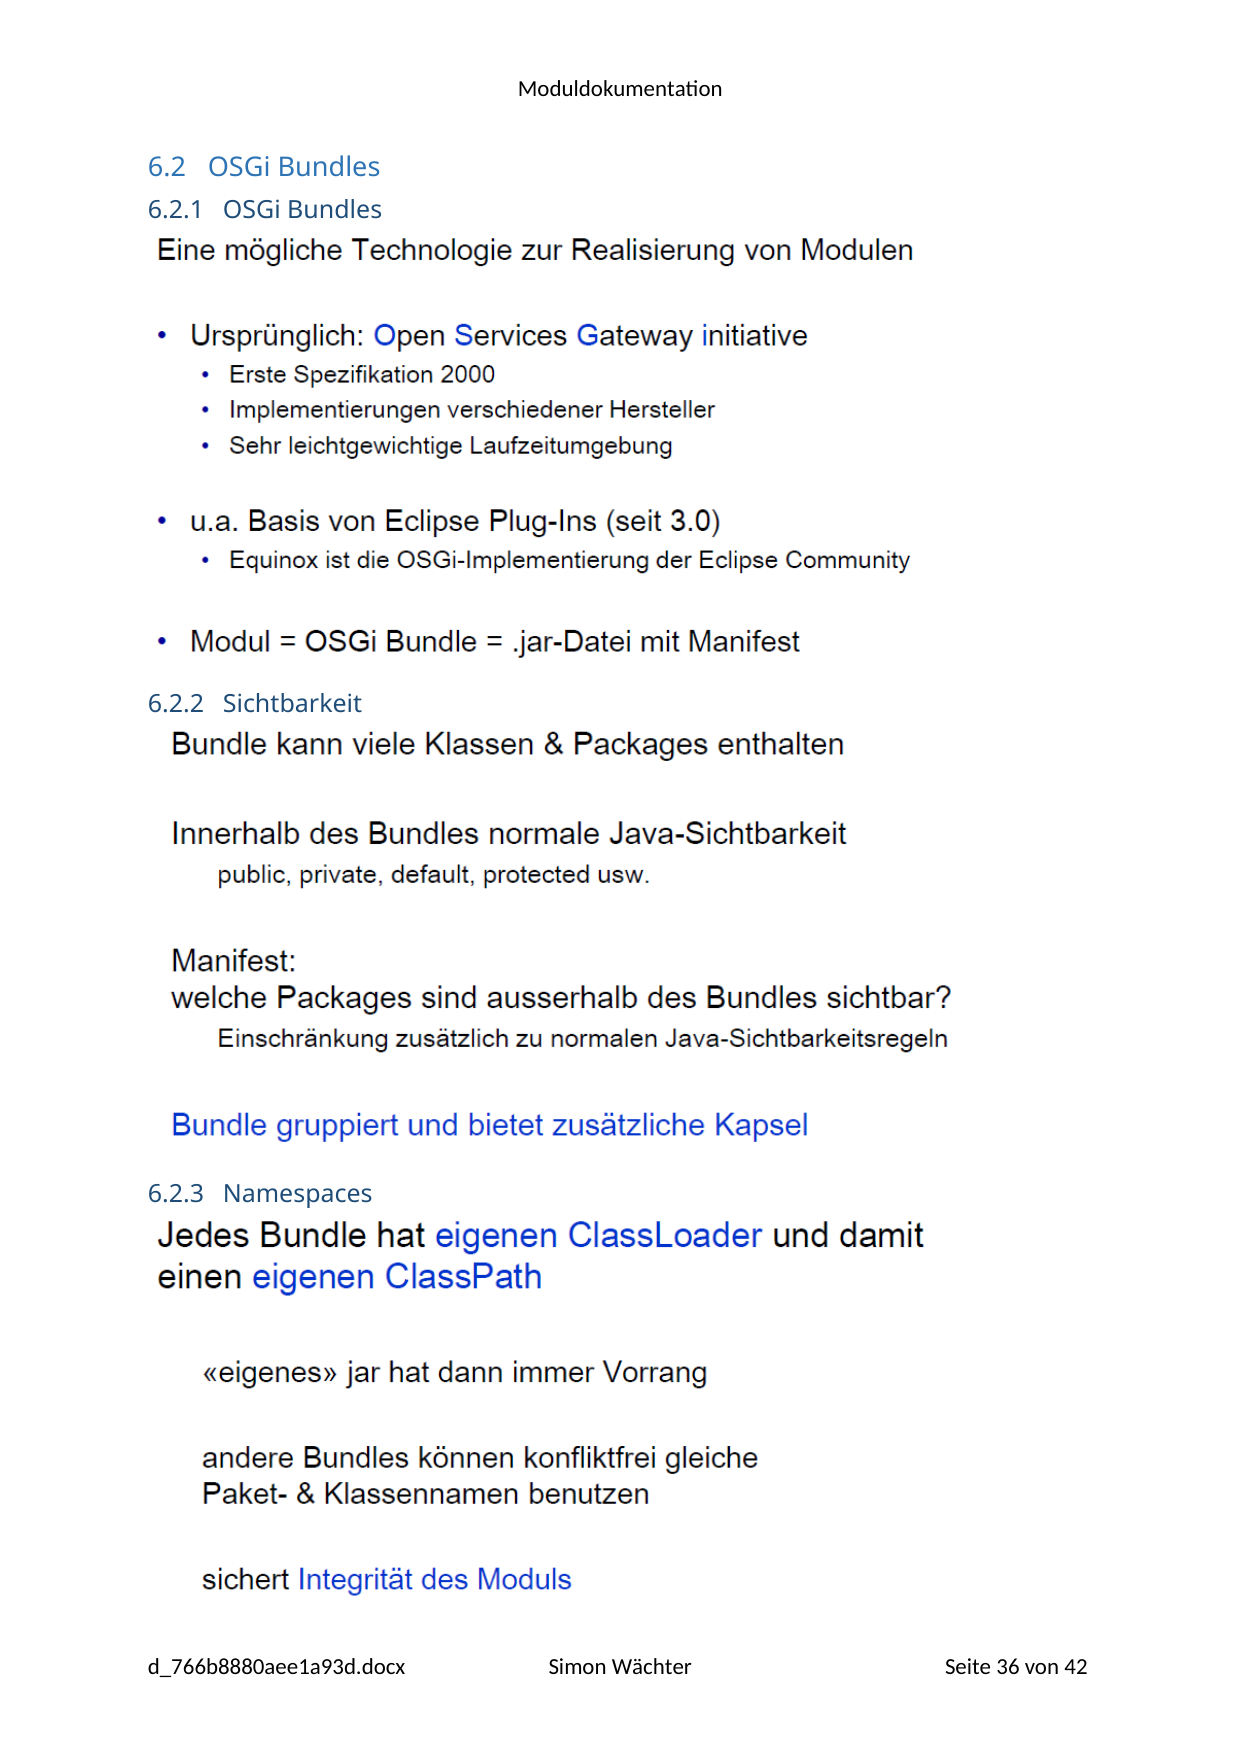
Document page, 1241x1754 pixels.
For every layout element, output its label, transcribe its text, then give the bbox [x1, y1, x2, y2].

picture [147, 722, 967, 1157]
subtitle Namespaces [148, 1175, 1093, 1209]
subtitle OSGi Bundles [148, 148, 1093, 184]
picture [147, 1212, 950, 1611]
subtitle Sichtbarkeit [148, 685, 1093, 719]
subtitle OSGi Bundles [148, 192, 1093, 226]
picture [147, 228, 943, 667]
